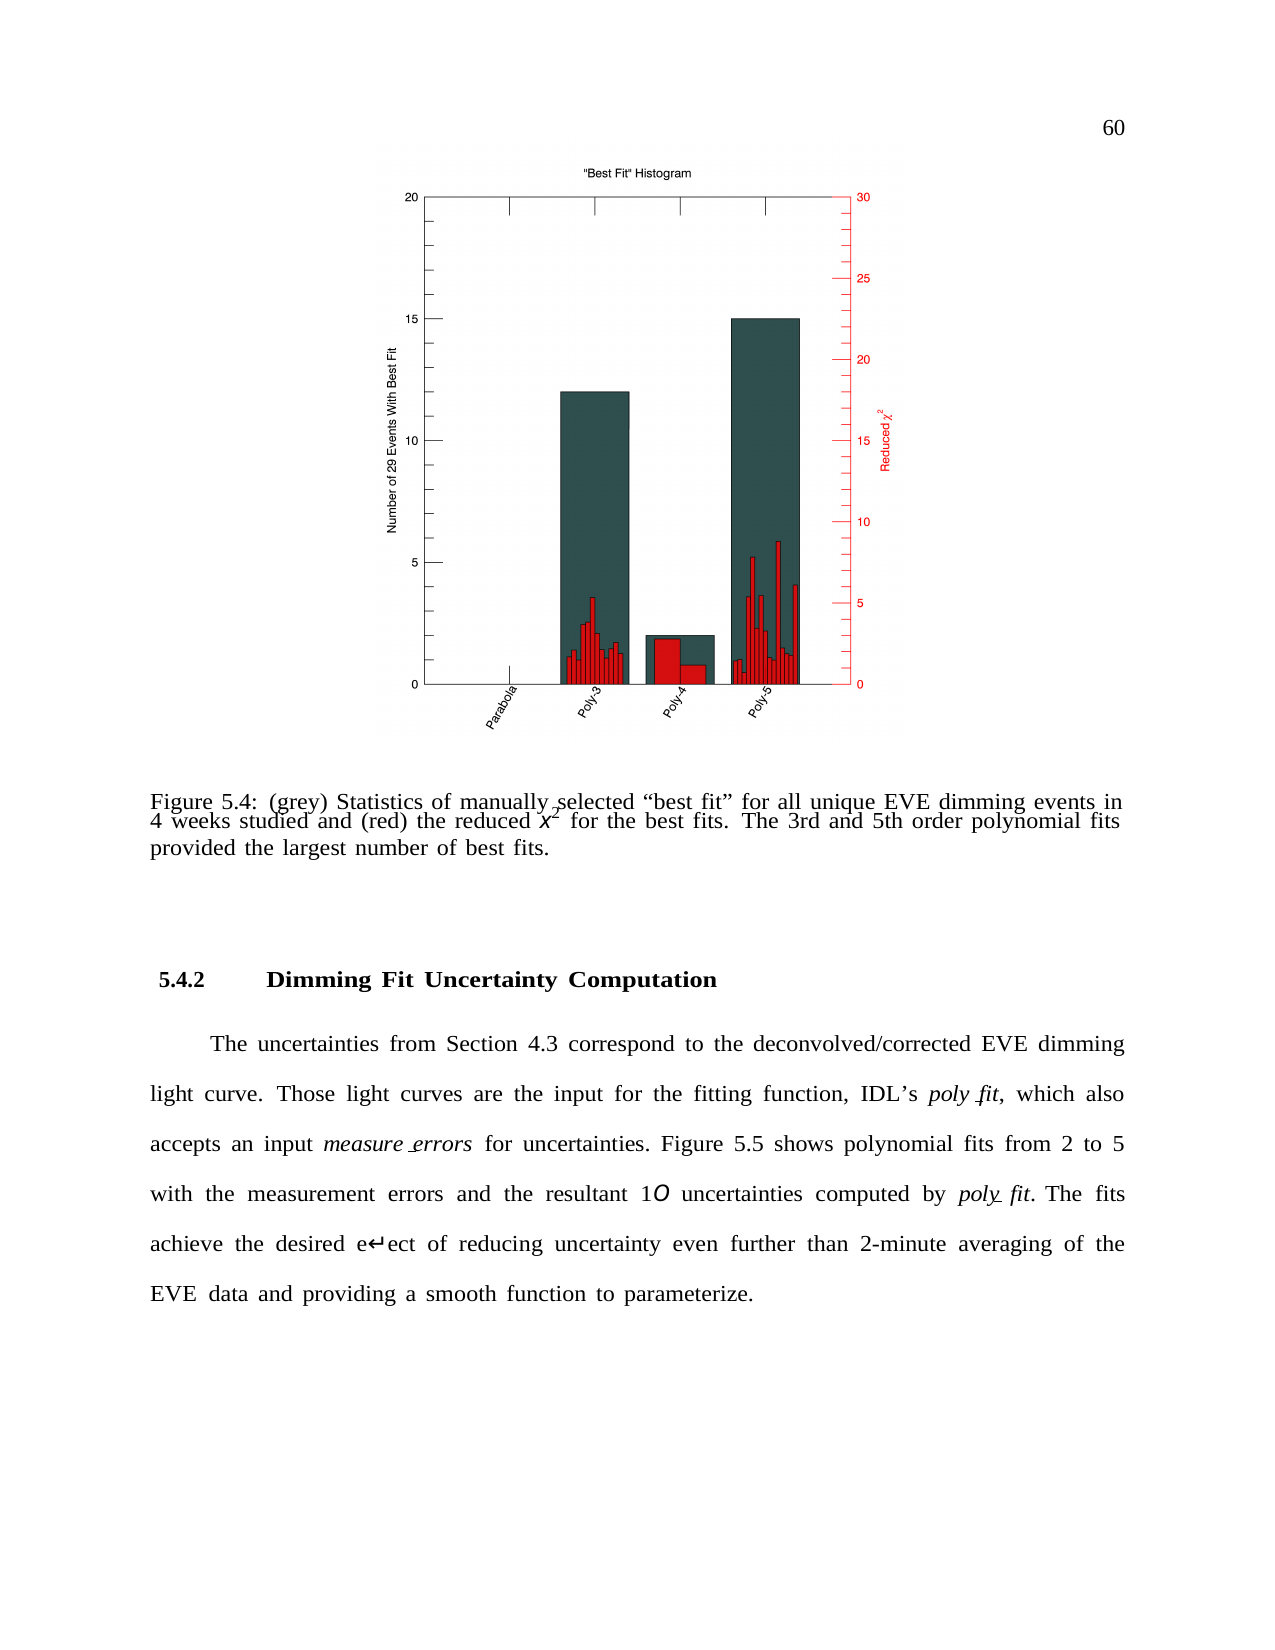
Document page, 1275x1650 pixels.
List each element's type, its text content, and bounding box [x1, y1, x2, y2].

text The uncertainties from Section 4.3 correspond to the deconvolved/corrected EVE dimming light curve. Those light curves are the input for the fitting function, IDL’s poly fit, which also accepts an input measure errors for uncertainties. Figure 5.5 shows polynomial fits from 2 to 5 with the measurement errors and the resultant 1O uncertainties computed by poly fit. The fits achieve the desired e↵ect of reducing uncertainty even further than 2-minute averaging of the EVE data and providing a smooth function to parameterize. [150, 1012, 1125, 1312]
picture [371, 136, 904, 745]
subtitle Dimming Fit Uncertainty Computation [159, 966, 1137, 992]
text provided the largest number of best fits. [150, 835, 1137, 861]
text Figure 5.4: (grey) Statistics of manually selected “best fit” for all unique EVE dimming events in 4 weeks studied and (red) the reduced x2 for the best fits. The 3rd and 5th order polynomial fits [150, 795, 1130, 835]
